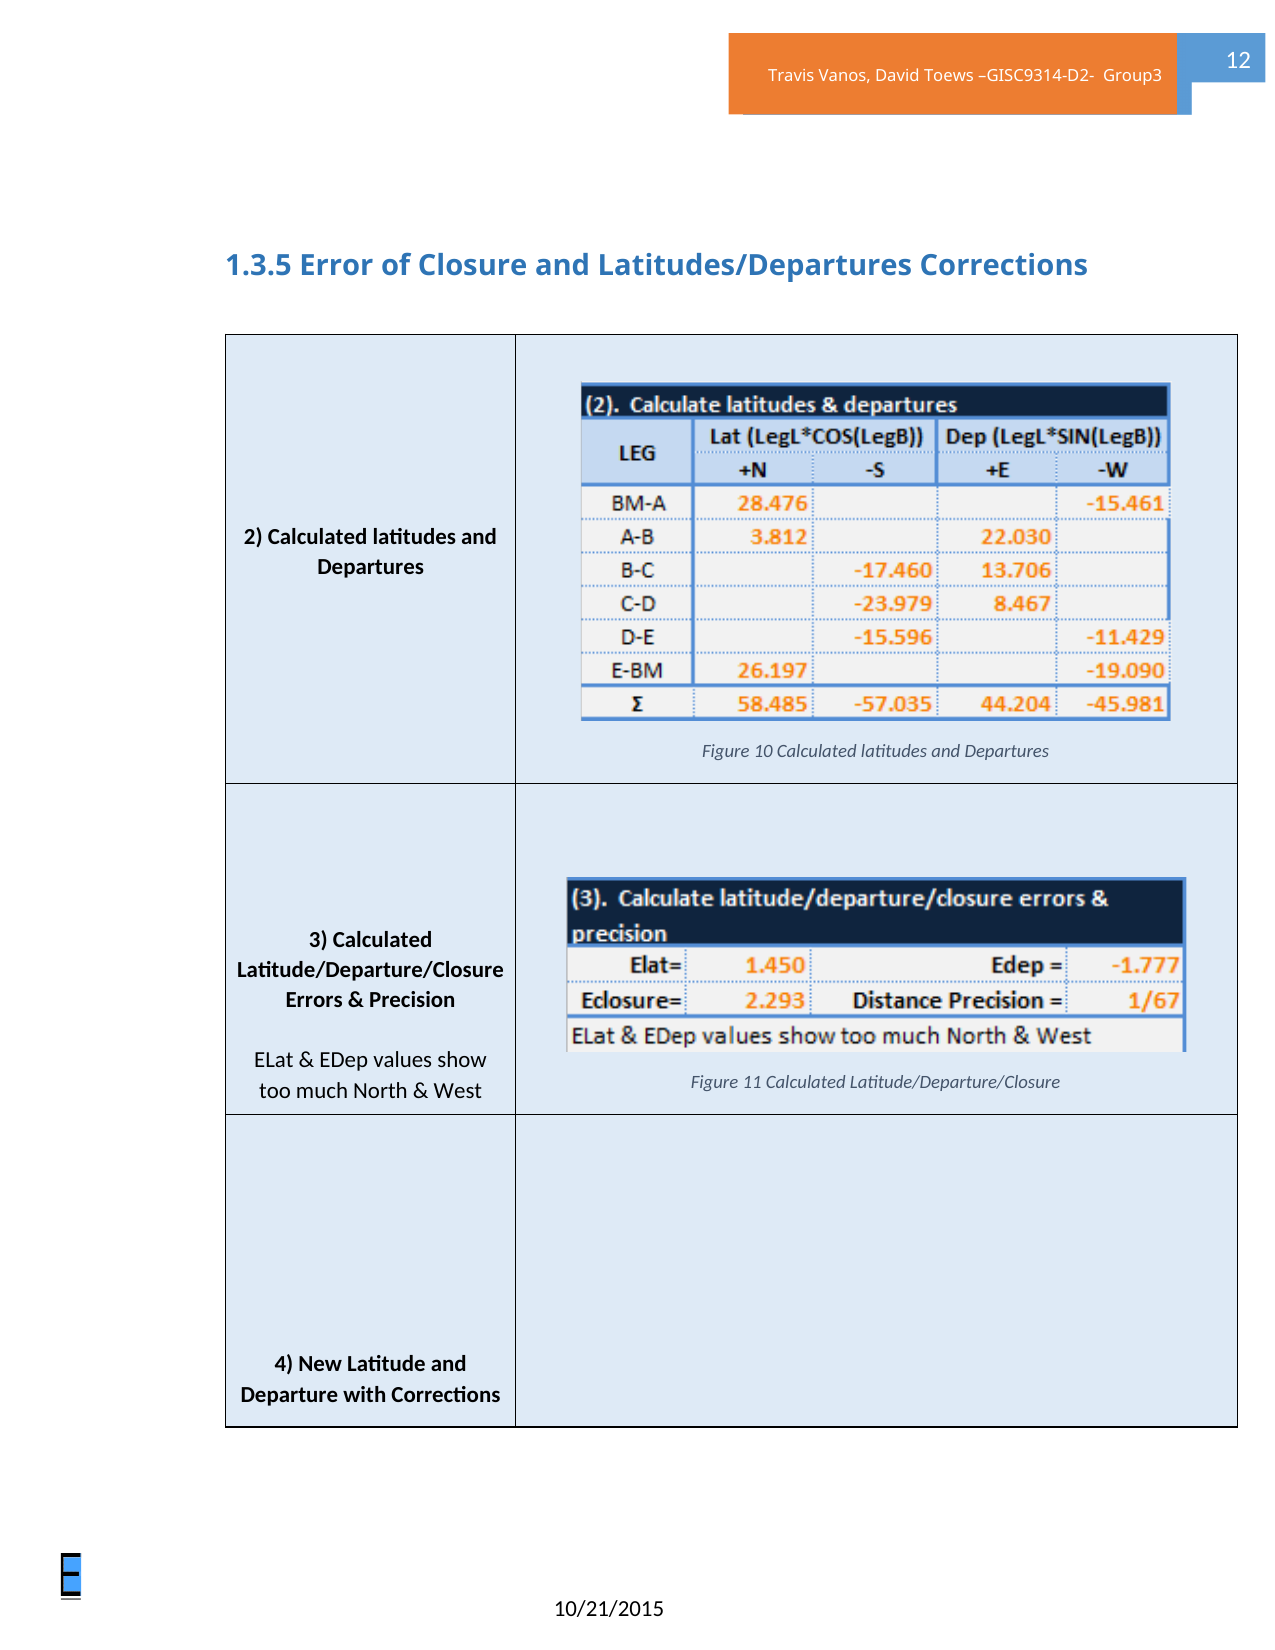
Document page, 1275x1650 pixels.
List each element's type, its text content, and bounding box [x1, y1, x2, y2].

picture [59, 1553, 82, 1598]
table_cell 3) Calculated Latitude/Departure/Closure Errors & Precision ELat & EDep values show too much North & West [226, 784, 515, 1114]
picture [580, 381, 1173, 721]
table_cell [516, 1115, 1237, 1426]
table_header 2) Calculated latitudes and Departures [226, 335, 515, 783]
table_header Figure 10 Calculated latitudes and Departures [516, 335, 1237, 783]
picture [566, 877, 1187, 1052]
table_cell Figure 11 Calculated Latitude/Departure/Closure [516, 784, 1237, 1114]
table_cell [226, 1115, 515, 1426]
subtitle 1.3.5 Error of Closure and Latitudes/Departures Corrections [225, 244, 1228, 283]
